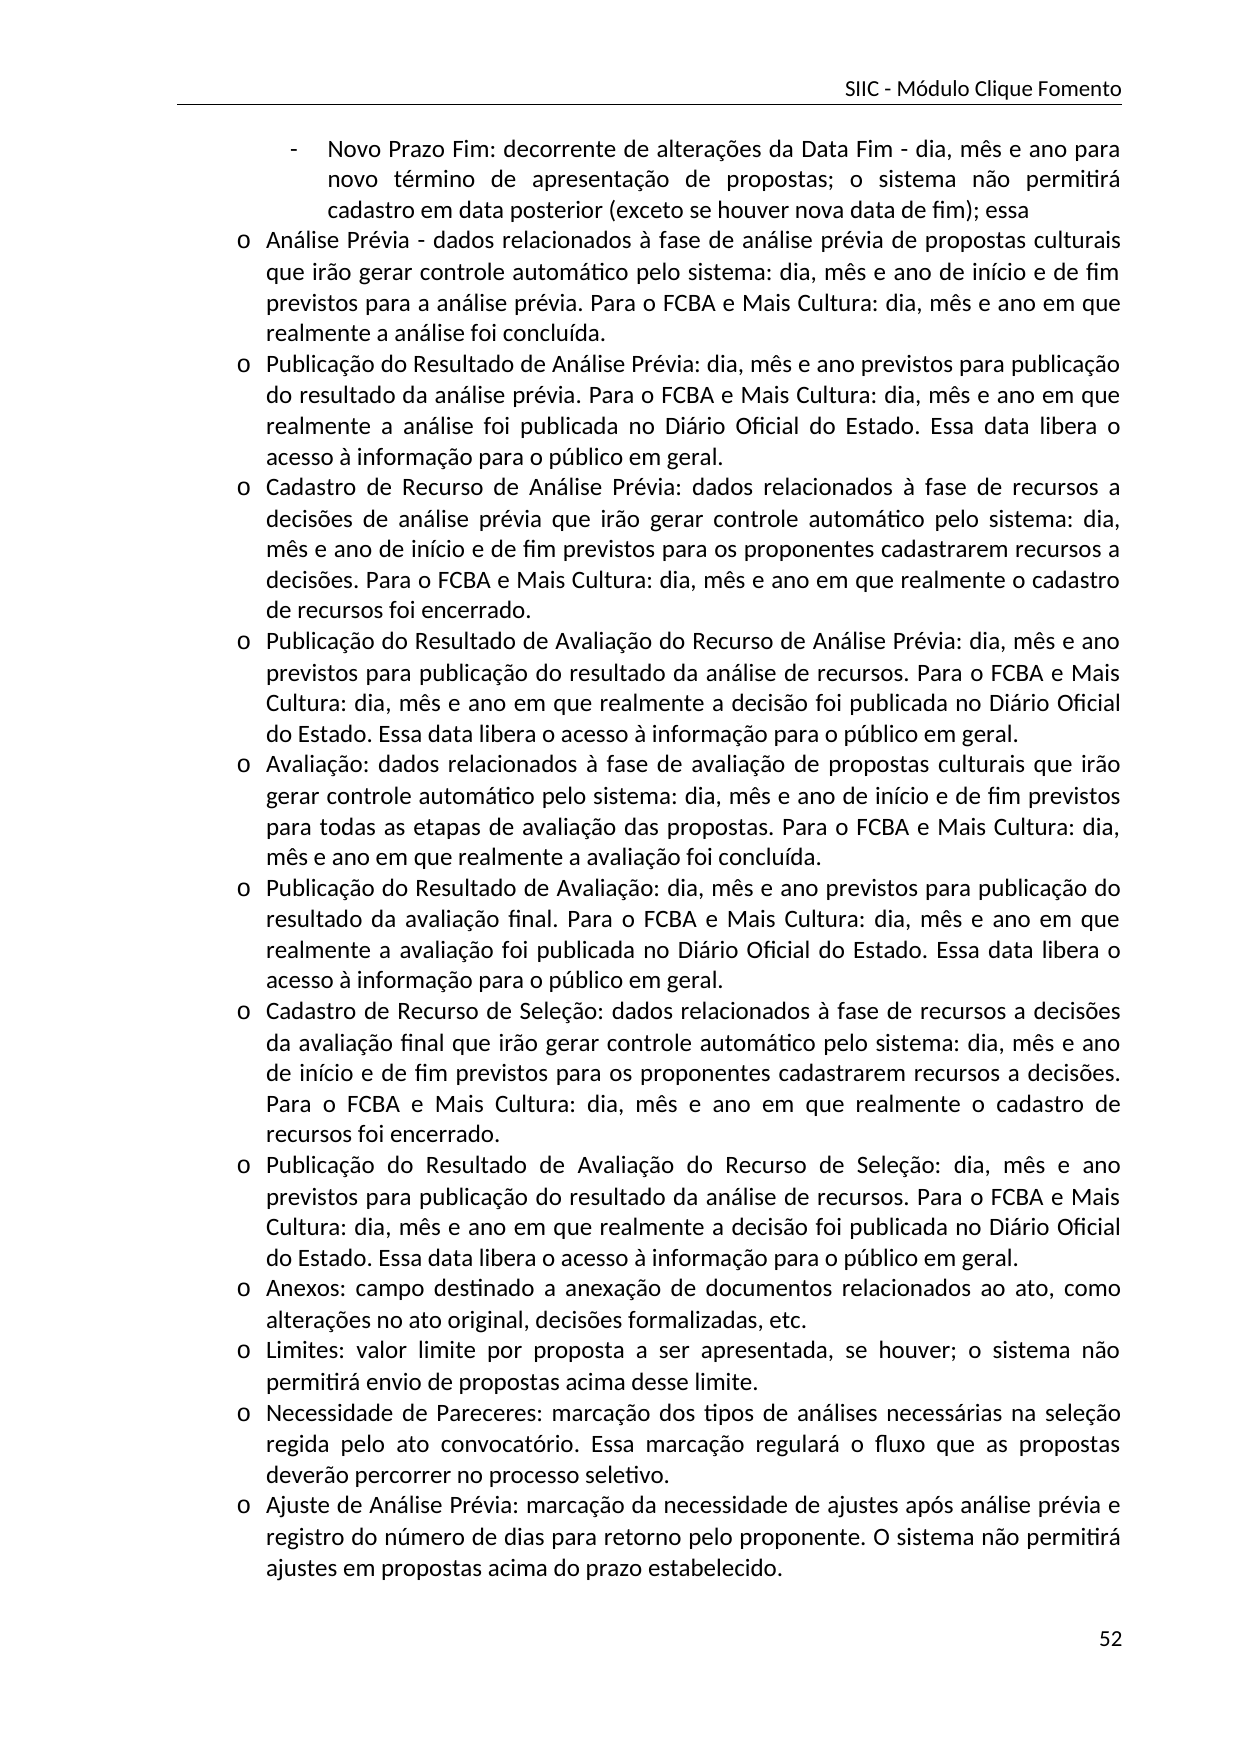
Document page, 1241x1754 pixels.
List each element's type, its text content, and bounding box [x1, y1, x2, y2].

list Ajuste de Análise Prévia: marcação da necessidade de ajustes após análise prévia e registro do número de dias para retorno pelo proponente. O sistema não permitirá ajustes em propostas acima do prazo estabelecido. [236, 1489, 1122, 1582]
list Publicação do Resultado de Avaliação do Recurso de Análise Prévia: dia, mês e ano previstos para publicação do resultado da análise de recursos. Para o FCBA e Mais Cultura: dia, mês e ano em que realmente a decisão foi publicada no Diário Oficial do Estado. Essa data libera o acesso à informação para o público em geral. [236, 625, 1122, 748]
list Análise Prévia - dados relacionados à fase de análise prévia de propostas culturais que irão gerar controle automático pelo sistema: dia, mês e ano de início e de fim previstos para a análise prévia. Para o FCBA e Mais Cultura: dia, mês e ano em que realmente a análise foi concluída. [236, 224, 1122, 348]
list Cadastro de Recurso de Análise Prévia: dados relacionados à fase de recursos a decisões de análise prévia que irão gerar controle automático pelo sistema: dia, mês e ano de início e de fim previstos para os proponentes cadastrarem recursos a decisões. Para o FCBA e Mais Cultura: dia, mês e ano em que realmente o cadastro de recursos foi encerrado. [236, 471, 1122, 625]
list Anexos: campo destinado a anexação de documentos relacionados ao ato, como alterações no ato original, decisões formalizadas, etc. [236, 1272, 1122, 1334]
list Limites: valor limite por proposta a ser apresentada, se houver; o sistema não permitirá envio de propostas acima desse limite. [236, 1334, 1122, 1397]
list Publicação do Resultado de Avaliação: dia, mês e ano previstos para publicação do resultado da avaliação final. Para o FCBA e Mais Cultura: dia, mês e ano em que realmente a avaliação foi publicada no Diário Oficial do Estado. Essa data libera o acesso à informação para o público em geral. [236, 872, 1122, 995]
list Publicação do Resultado de Análise Prévia: dia, mês e ano previstos para publicação do resultado da análise prévia. Para o FCBA e Mais Cultura: dia, mês e ano em que realmente a análise foi publicada no Diário Oficial do Estado. Essa data libera o acesso à informação para o público em geral. [236, 348, 1122, 471]
list Avaliação: dados relacionados à fase de avaliação de propostas culturais que irão gerar controle automático pelo sistema: dia, mês e ano de início e de fim previstos para todas as etapas de avaliação das propostas. Para o FCBA e Mais Cultura: dia, mês e ano em que realmente a avaliação foi concluída. [236, 748, 1122, 872]
list Novo Prazo Fim: decorrente de alterações da Data Fim - dia, mês e ano para novo término de apresentação de propostas; o sistema não permitirá cadastro em data posterior (exceto se houver nova data de fim); essa [290, 133, 1122, 224]
list Necessidade de Pareceres: marcação dos tipos de análises necessárias na seleção regida pelo ato convocatório. Essa marcação regulará o fluxo que as propostas deverão percorrer no processo seletivo. [236, 1397, 1122, 1489]
list Cadastro de Recurso de Seleção: dados relacionados à fase de recursos a decisões da avaliação final que irão gerar controle automático pelo sistema: dia, mês e ano de início e de fim previstos para os proponentes cadastrarem recursos a decisões. Para o FCBA e Mais Cultura: dia, mês e ano em que realmente o cadastro de recursos foi encerrado. [236, 995, 1122, 1149]
list Publicação do Resultado de Avaliação do Recurso de Seleção: dia, mês e ano previstos para publicação do resultado da análise de recursos. Para o FCBA e Mais Cultura: dia, mês e ano em que realmente a decisão foi publicada no Diário Oficial do Estado. Essa data libera o acesso à informação para o público em geral. [236, 1149, 1122, 1272]
